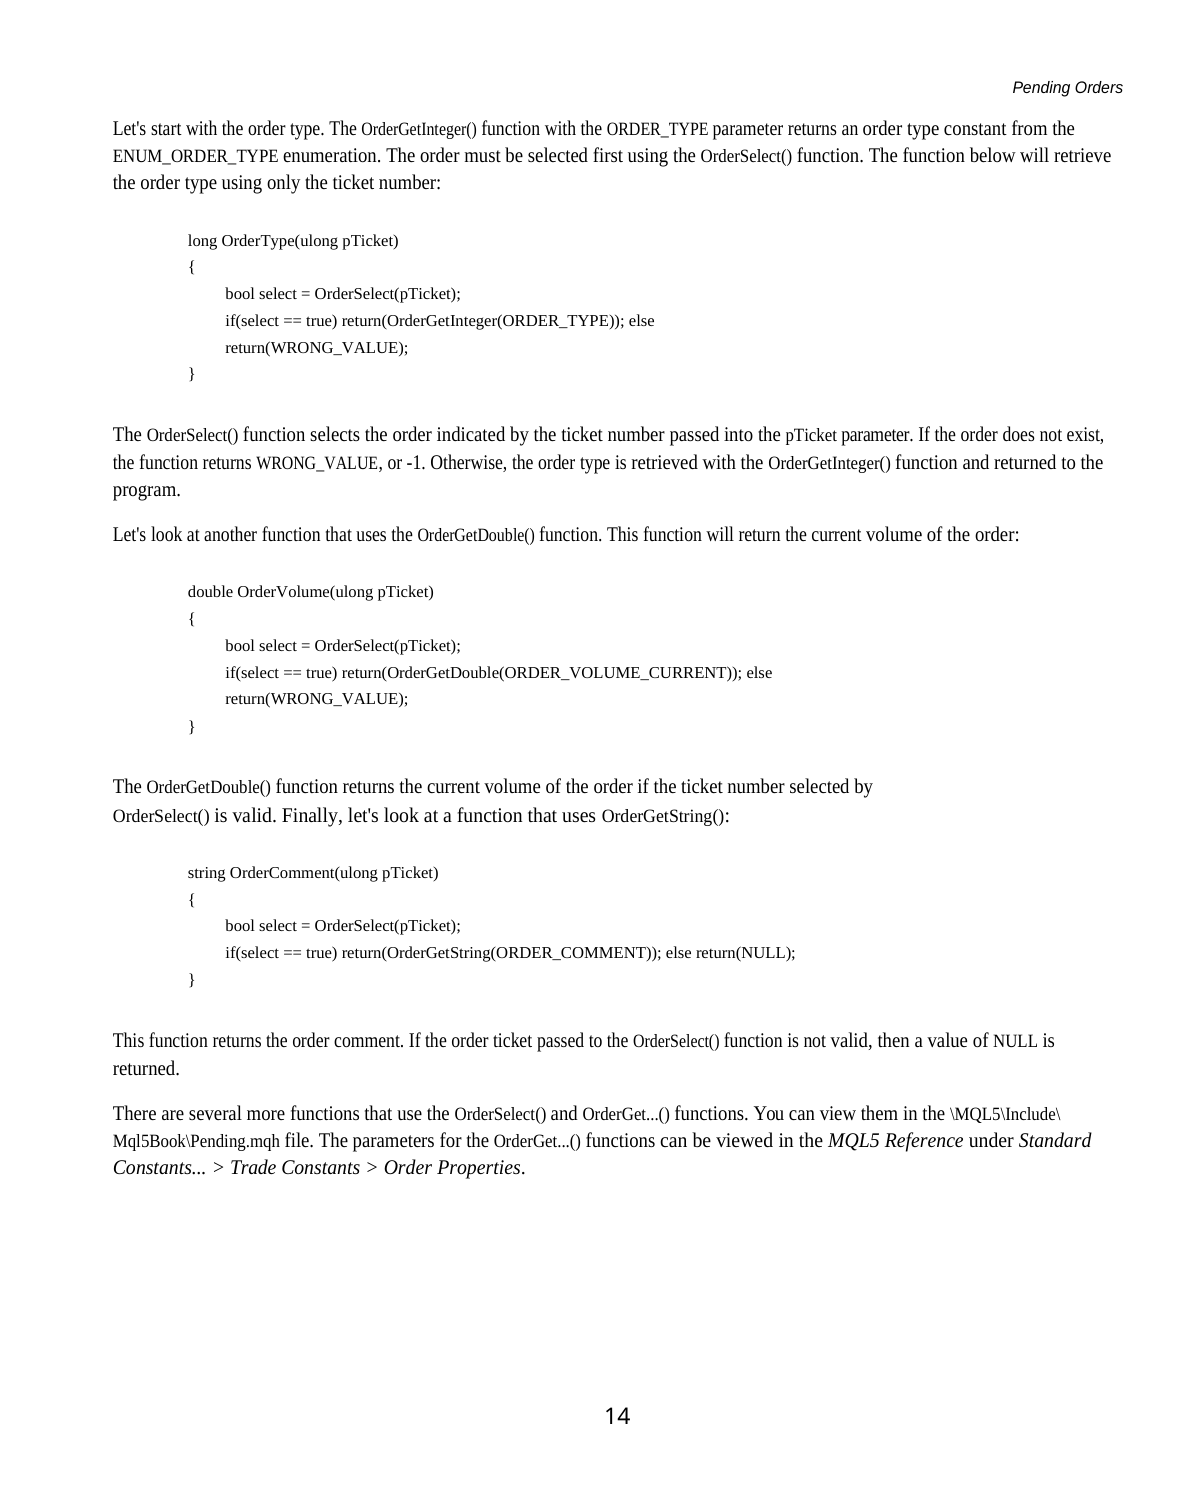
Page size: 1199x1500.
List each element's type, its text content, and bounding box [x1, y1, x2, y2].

text bool select = OrderSelect(pTicket); [225, 284, 1199, 303]
text The OrderGetDouble() function returns the current volume of the order if the ticket number selected by [113, 774, 1199, 798]
text double OrderVolume(ulong pTicket) [188, 582, 1199, 601]
text } [188, 364, 1199, 383]
text bool select = OrderSelect(pTicket); [225, 916, 1199, 935]
text long OrderType(ulong pTicket) [188, 231, 1199, 250]
text This function returns the order comment. If the order ticket passed to the OrderSelect() function is not valid, then a value of NULL is returned. [113, 1028, 1091, 1079]
text if(select == true) return(OrderGetString(ORDER_COMMENT)); else return(NULL); [225, 943, 796, 962]
text if(select == true) return(OrderGetDouble(ORDER_VOLUME_CURRENT)); else return(WRONG_VALUE); [225, 663, 892, 708]
text { [188, 889, 1199, 909]
text { [188, 609, 1199, 628]
text Let's start with the order type. The OrderGetInteger() function with the ORDER_TYPE parameter returns an order type constant from the ENUM_ORDER_TYPE enumeration. The order must be selected first using the OrderSelect() function. The function below will retrieve the order type using only the ticket number: [113, 116, 1122, 194]
text } [188, 716, 1199, 736]
text } [188, 970, 1199, 989]
text The OrderSelect() function selects the order indicated by the ticket number passed into the pTicket parameter. If the order does not exist, the function returns WRONG_VALUE, or -1. Otherwise, the order type is retrieved with the OrderGetInteger() function and returned to the program. [113, 422, 1122, 501]
text There are several more functions that use the OrderSelect() and OrderGet...() functions. You can view them in the \MQL5\Include\Mql5Book\Pending.mqh file. The parameters for the OrderGet...() functions can be viewed in the MQL5 Reference under Standard Constants... > Trade Constants > Order Properties. [113, 1101, 1122, 1179]
text if(select == true) return(OrderGetInteger(ORDER_TYPE)); else return(WRONG_VALUE); [225, 311, 776, 357]
text bool select = OrderSelect(pTicket); [225, 636, 1199, 655]
text { [188, 257, 1199, 276]
text OrderSelect() is valid. Finally, let's look at a function that uses OrderGetString(): [113, 802, 1199, 827]
text string OrderComment(ulong pTicket) [188, 862, 1199, 882]
text Let's look at another function that uses the OrderGetDouble() function. This function will return the current volume of the order: [113, 522, 1122, 546]
